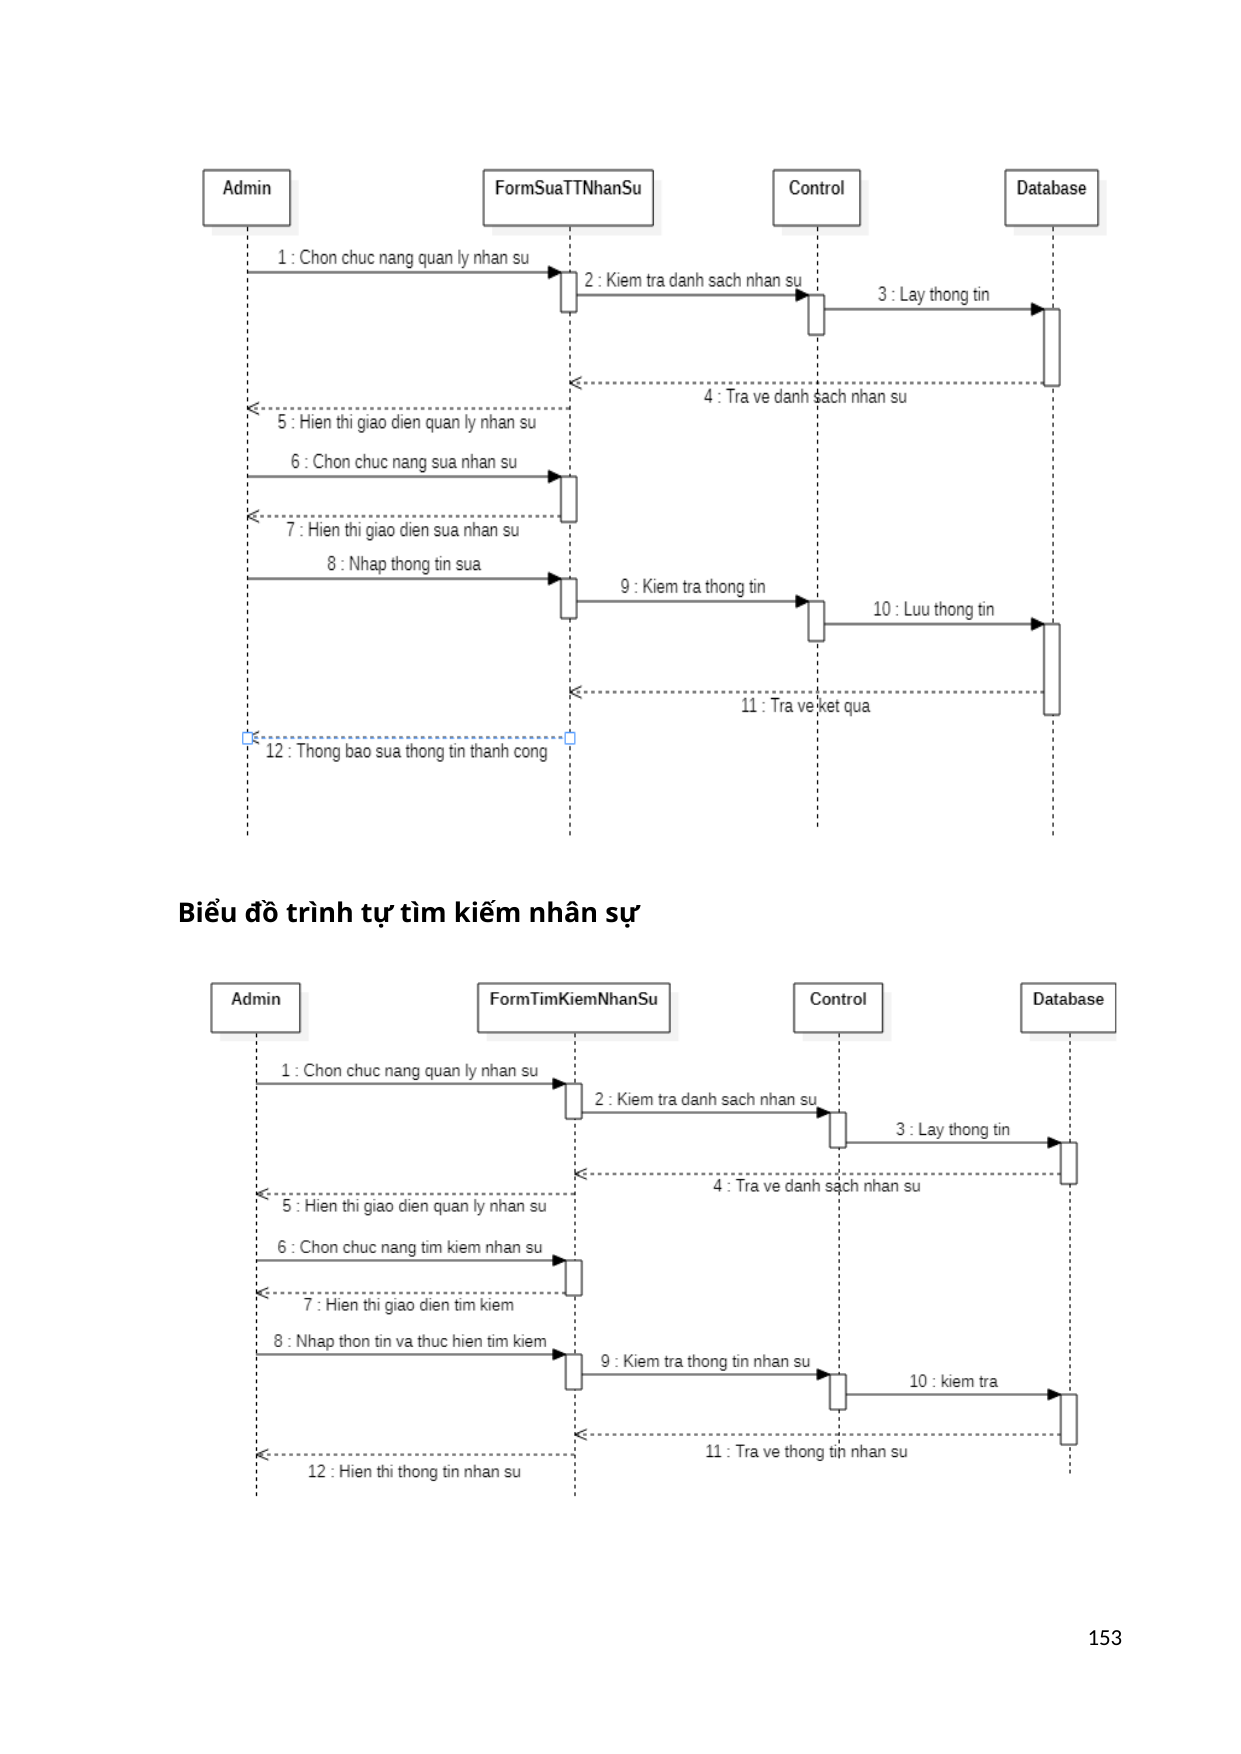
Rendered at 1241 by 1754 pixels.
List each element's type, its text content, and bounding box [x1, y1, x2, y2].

picture [177, 118, 1119, 837]
picture [177, 941, 1151, 1540]
text Biểu đồ trình tự tìm kiếm nhân sự [177, 893, 1122, 930]
